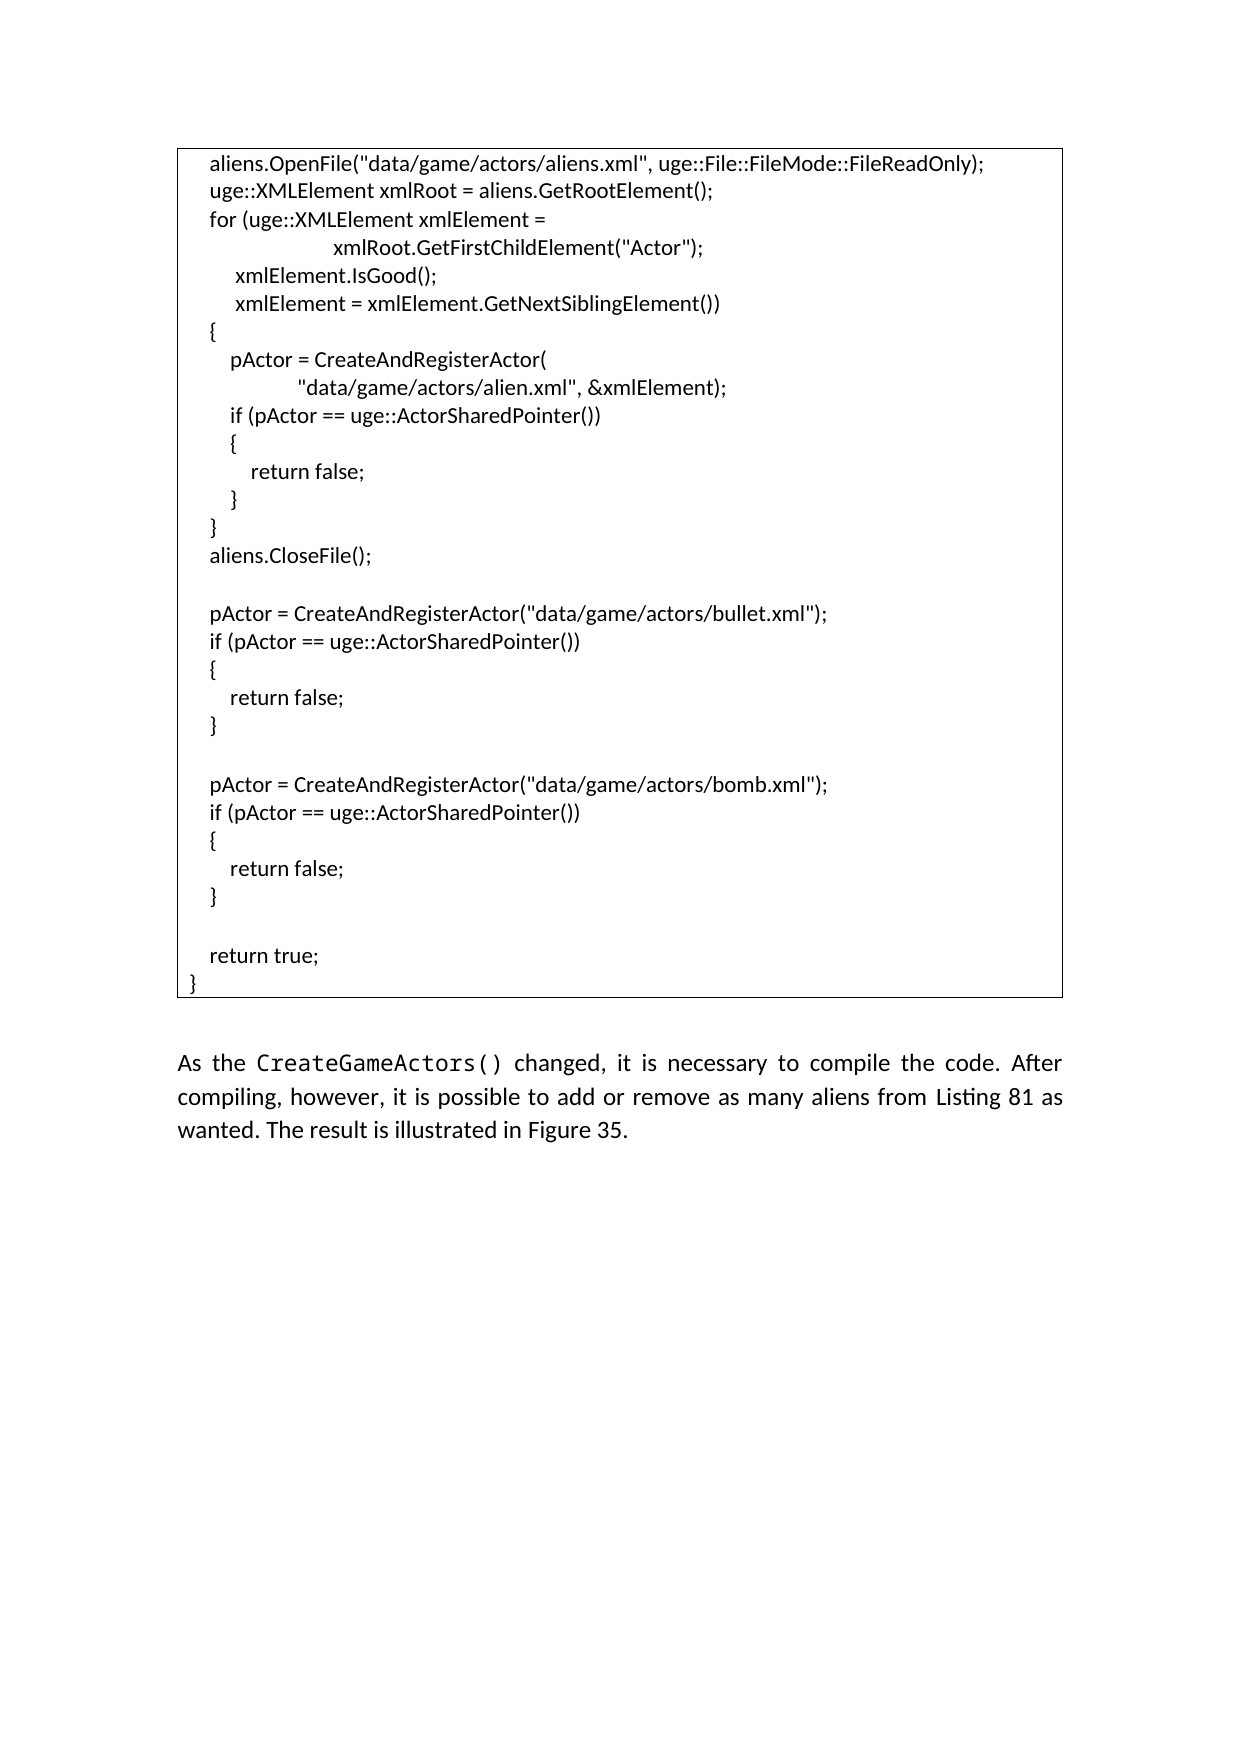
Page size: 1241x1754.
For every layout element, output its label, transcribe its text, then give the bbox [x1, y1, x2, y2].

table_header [178, 149, 1062, 997]
text As the CreateGameActors() changed, it is necessary to compile the code. After compiling, however, it is possible to add or remove as many aliens from Listing 81 as wanted. The result is illustrated in Figure 35. [177, 1047, 1063, 1144]
